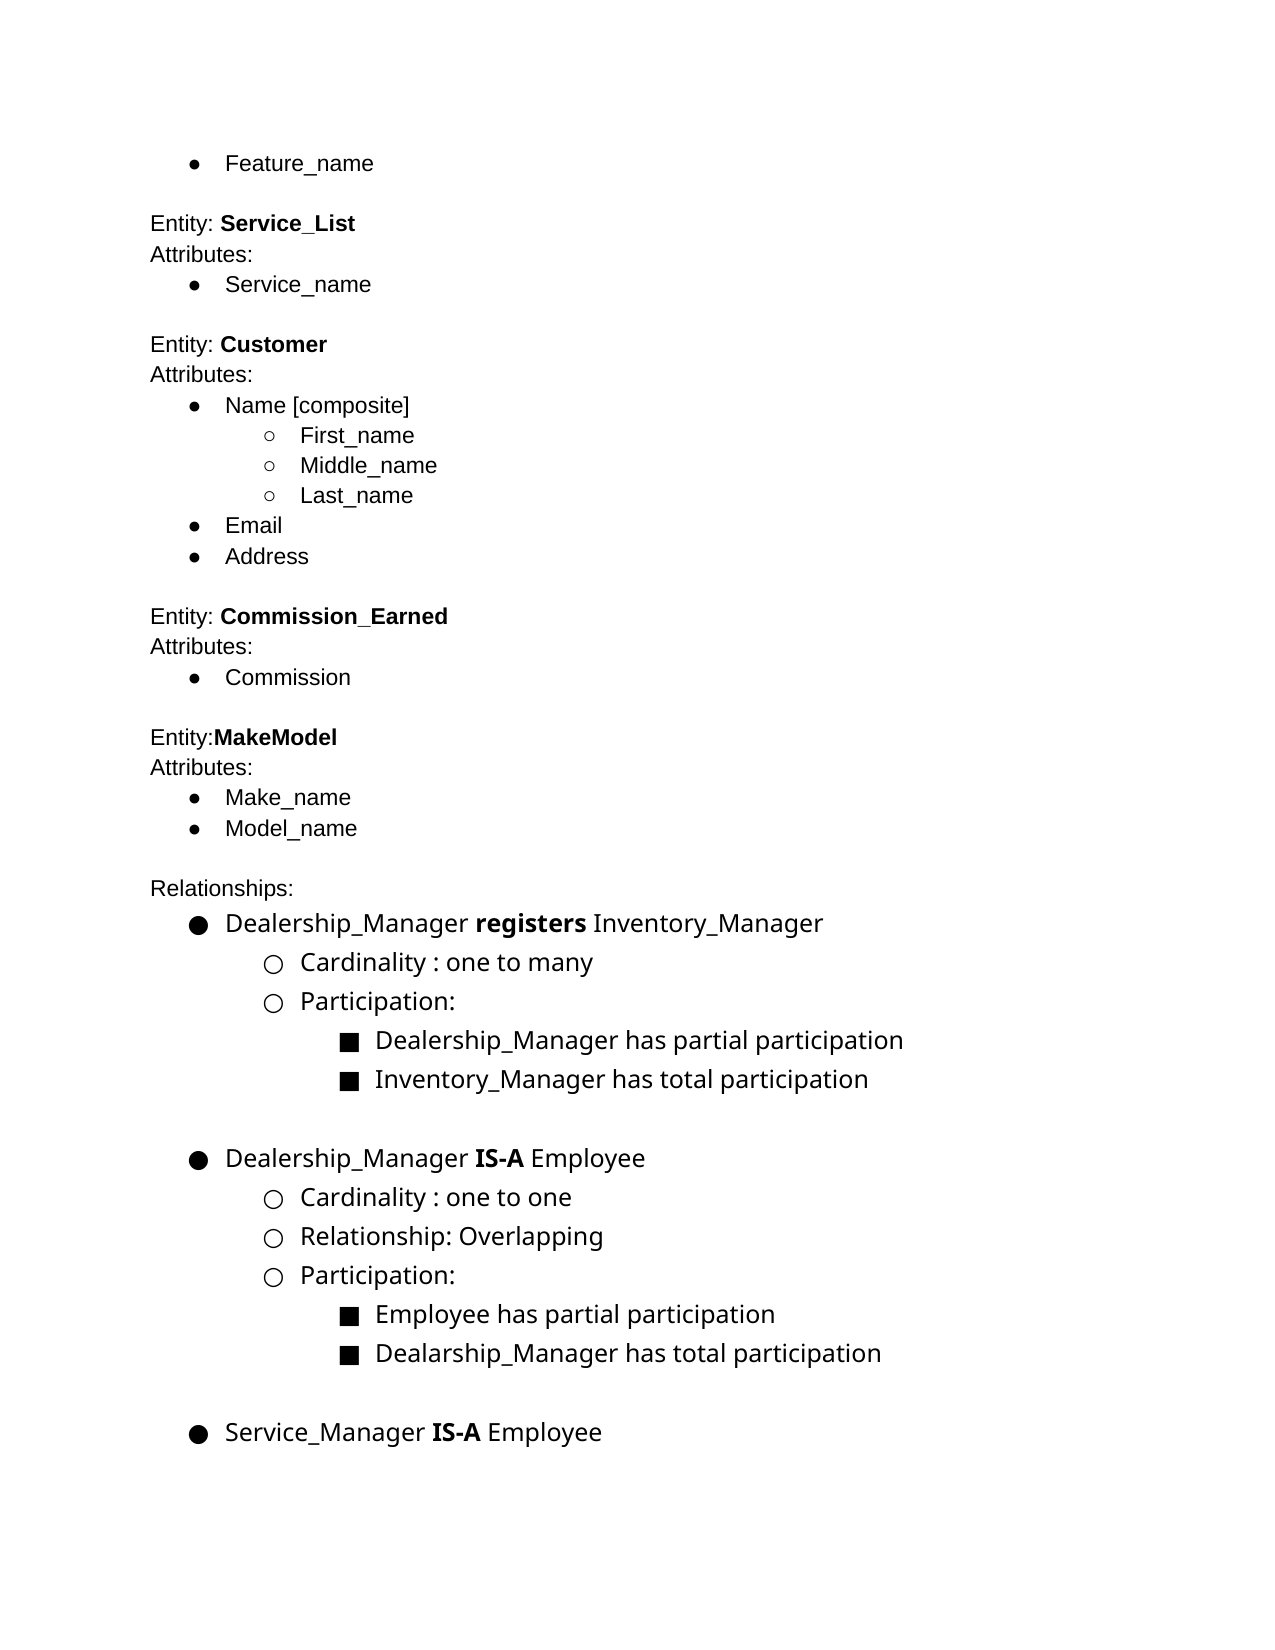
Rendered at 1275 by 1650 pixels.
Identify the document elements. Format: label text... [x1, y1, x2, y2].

list Dealership_Manager IS-A Employee [187, 1140, 1125, 1174]
list Email [187, 512, 1125, 539]
list Dealership_Manager registers Inventory_Manager [187, 905, 1125, 939]
list Participation: [262, 983, 1125, 1018]
text Entity: Commission_Earned [150, 603, 1125, 629]
list Model_name [187, 814, 1125, 841]
list Address [187, 543, 1125, 569]
text Entity: Customer [150, 331, 1125, 358]
list Dealership_Manager has partial participation [337, 1023, 1125, 1057]
list Make_name [187, 784, 1125, 811]
list Dealarship_Manager has total participation [337, 1336, 1125, 1370]
list Name [composite] [187, 392, 1125, 418]
list First_name [262, 422, 1125, 448]
text Relationships: [150, 875, 1125, 901]
text Attributes: [150, 241, 1125, 267]
list Commission [187, 663, 1125, 690]
list Cardinality : one to many [262, 944, 1125, 978]
list Last_name [262, 482, 1125, 509]
text Entity:MakeModel [150, 724, 1125, 750]
list Middle_name [262, 452, 1125, 478]
text Attributes: [150, 754, 1125, 781]
list Service_name [187, 271, 1125, 297]
list Feature_name [187, 150, 1125, 176]
list Participation: [262, 1258, 1125, 1292]
text Attributes: [150, 633, 1125, 660]
list Relationship: Overlapping [262, 1218, 1125, 1253]
list Cardinality : one to one [262, 1179, 1125, 1213]
text Entity: Service_List [150, 210, 1125, 237]
text Attributes: [150, 361, 1125, 388]
list Employee has partial participation [337, 1297, 1125, 1331]
list Inventory_Manager has total participation [337, 1062, 1125, 1096]
list Service_Manager IS-A Employee [187, 1414, 1125, 1448]
